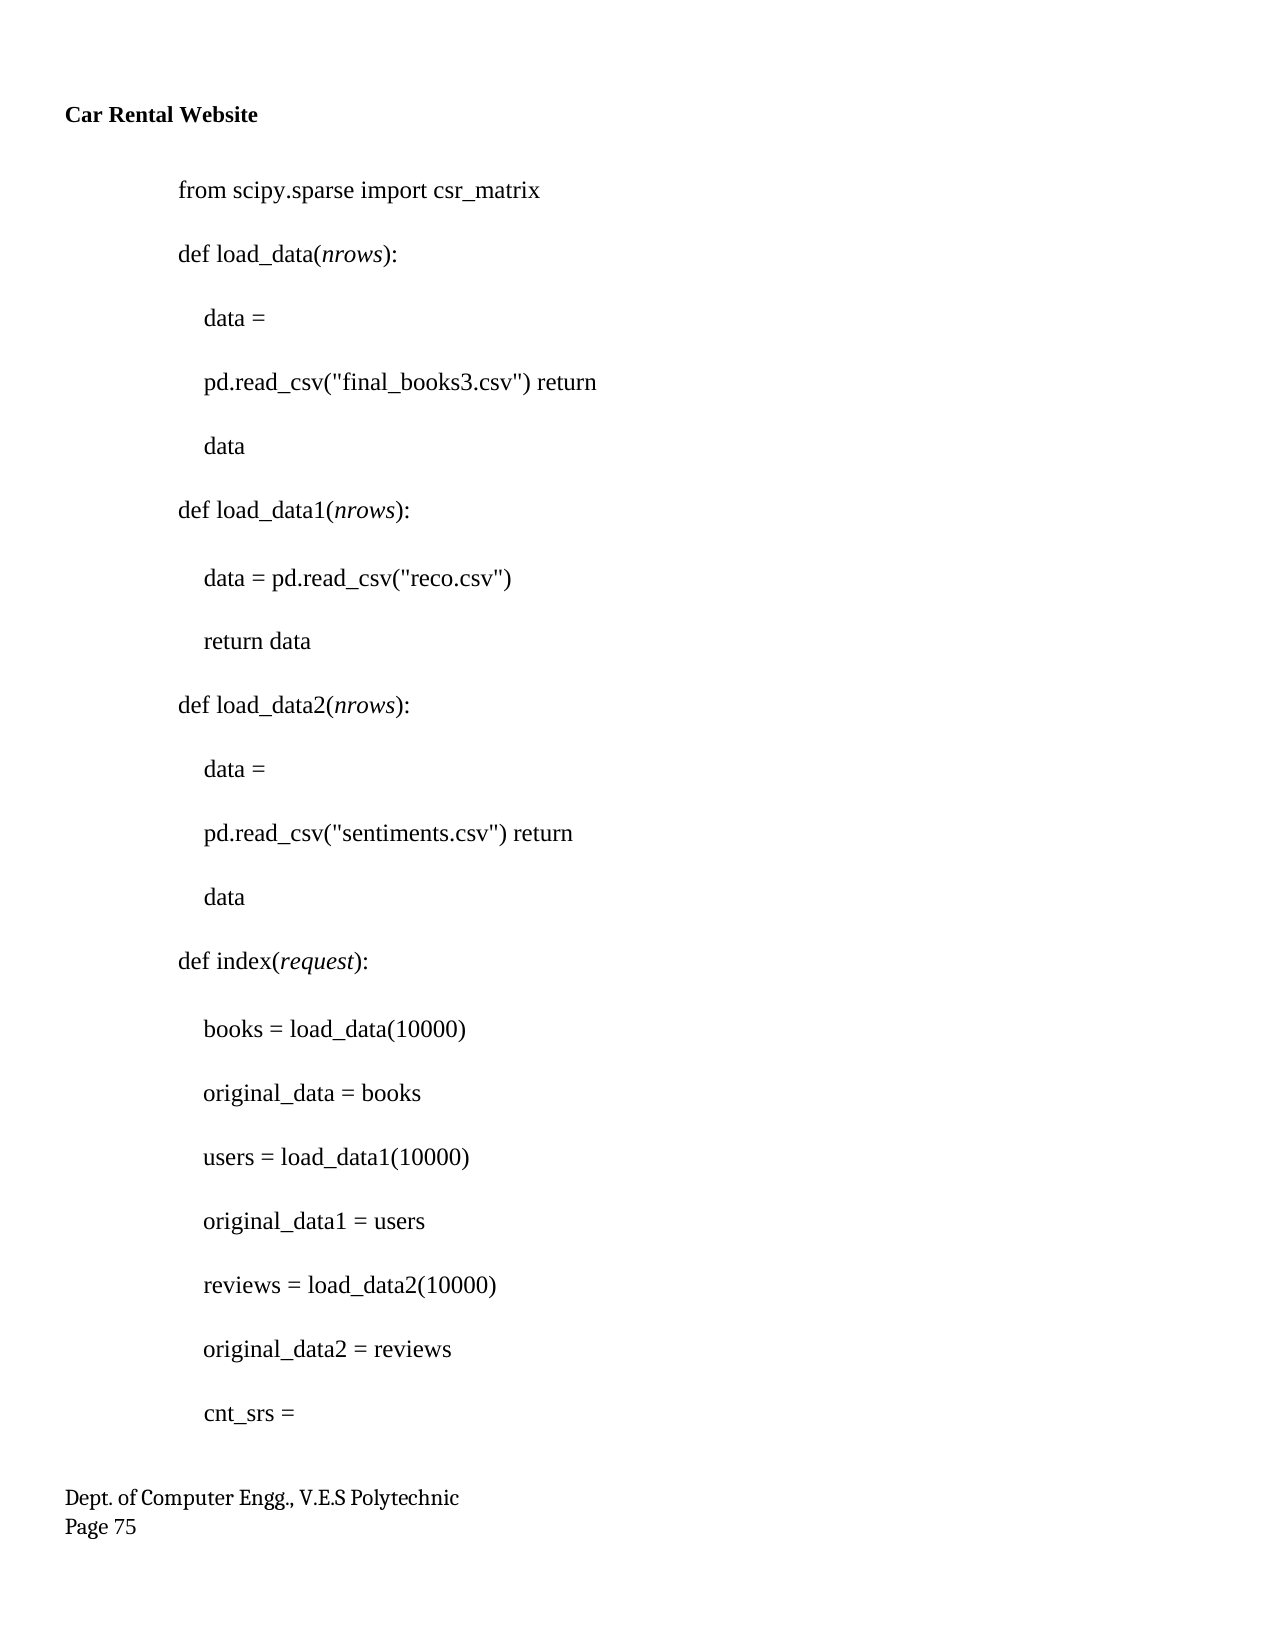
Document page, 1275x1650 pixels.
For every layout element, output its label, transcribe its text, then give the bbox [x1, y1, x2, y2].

text from scipy.sparse import csr_matrix def load_data(nrows): [178, 175, 542, 268]
text books = load_data(10000) original_data = books users = load_data1(10000) original_data1 = users [203, 1014, 472, 1235]
text def load_data2(nrows): [178, 690, 1214, 719]
text data = pd.read_csv("final_books3.csv") return data [203, 303, 598, 460]
text data = pd.read_csv("sentiments.csv") return data [203, 754, 575, 911]
text reviews = load_data2(10000) original_data2 = reviews [203, 1270, 497, 1363]
text data = pd.read_csv("reco.csv") return data [203, 563, 511, 655]
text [203, 1398, 701, 1427]
text def index(request): [178, 946, 1214, 975]
text def load_data1(nrows): [178, 495, 1214, 524]
